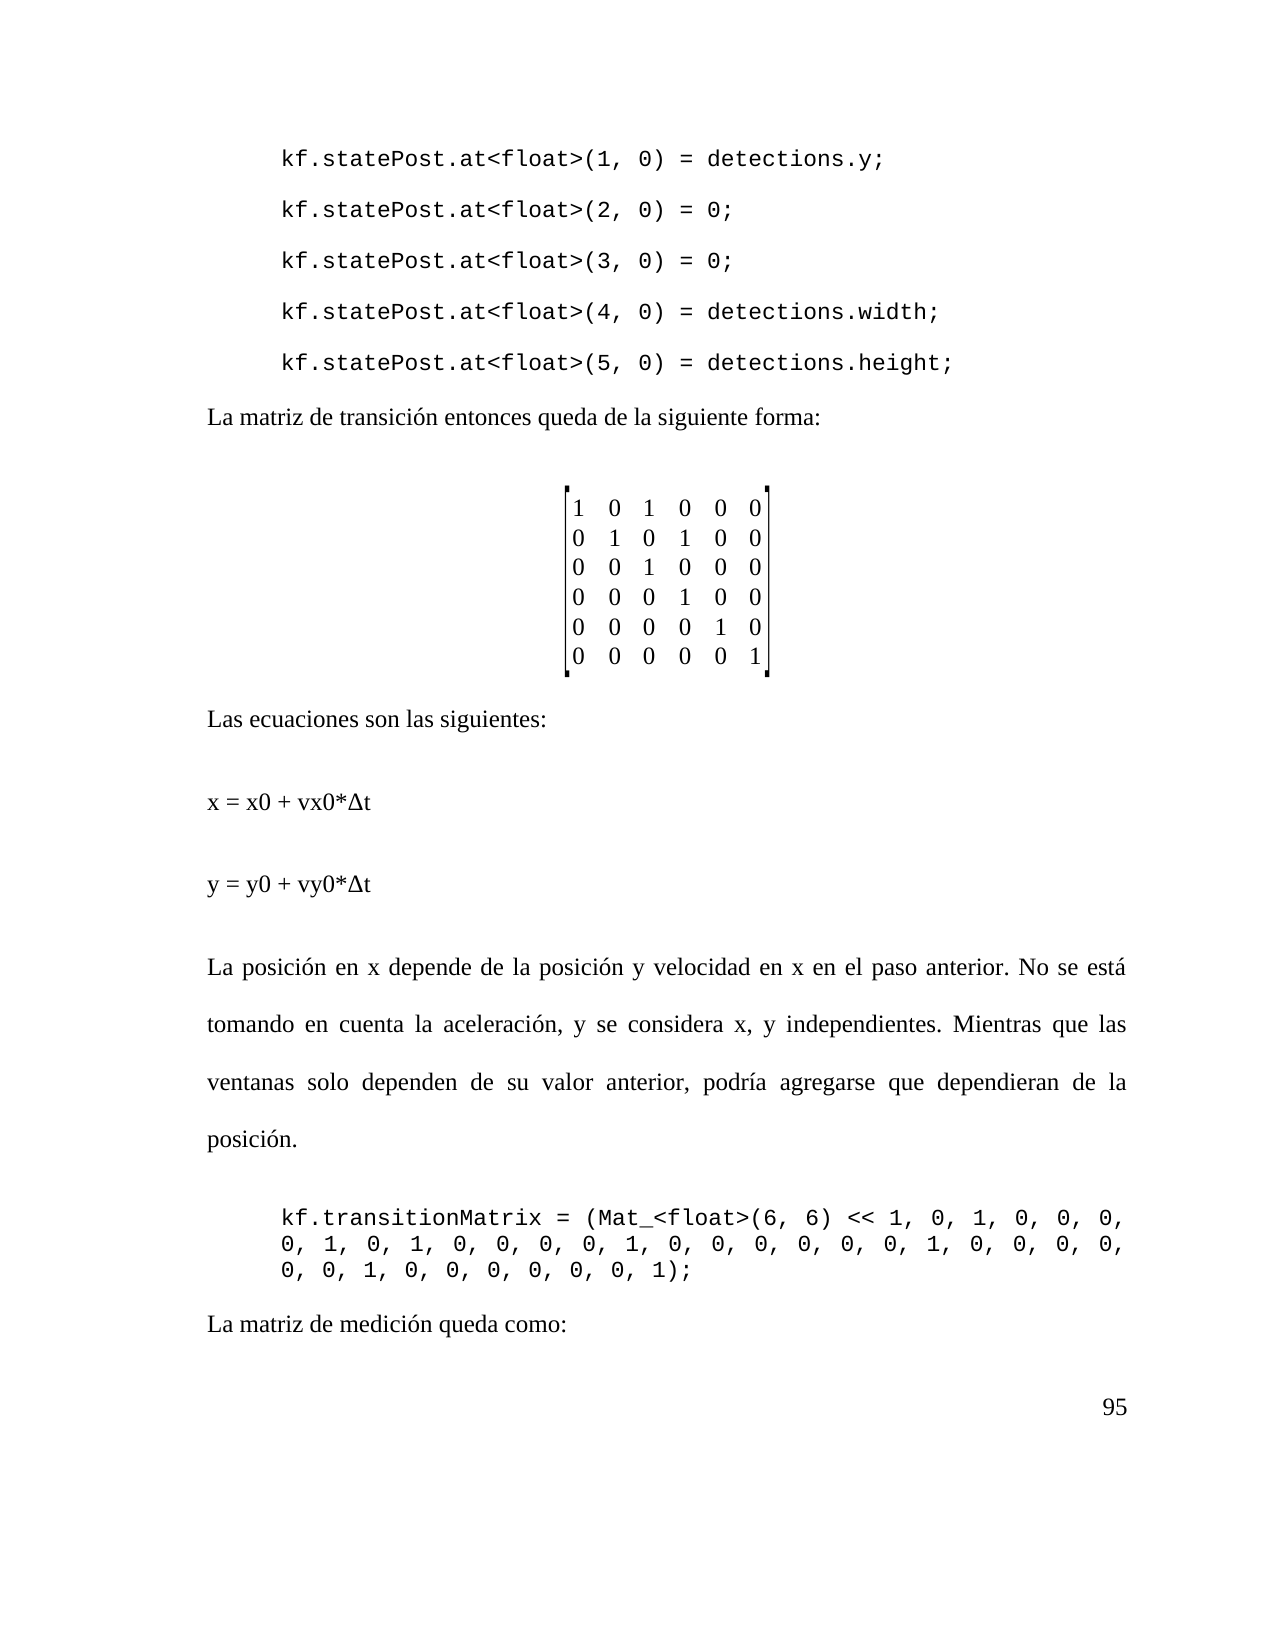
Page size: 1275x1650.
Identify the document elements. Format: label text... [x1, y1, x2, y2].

text kf.statePost.at<float>(1, 0) = detections.y; [207, 148, 1127, 174]
text kf.statePost.at<float>(5, 0) = detections.height; [207, 351, 1127, 377]
text Las ecuaciones son las siguientes: [207, 704, 1127, 733]
text x = x0 + vx0*Δt [207, 787, 1127, 815]
text La posición en x depende de la posición y velocidad en x en el paso anterior. No se está tomando en cuenta la aceleración, y se considera x, y independientes. Mientras que las ventanas solo dependen de su valor anterior, podría agregarse que dependieran de la posición. [207, 952, 1127, 1153]
text La matriz de medición queda como: [207, 1309, 1127, 1338]
text kf.transitionMatrix = (Mat_<float>(6, 6) << 1, 0, 1, 0, 0, 0, 0, 1, 0, 1, 0, 0, 0, 0, 1, 0, 0, 0, 0, 0, 0, 1, 0, 0, 0, 0, 0, 0, 1, 0, 0, 0, 0, 0, 0, 1); [281, 1207, 1127, 1284]
text kf.statePost.at<float>(4, 0) = detections.width; [207, 301, 1127, 326]
text kf.statePost.at<float>(2, 0) = 0; [207, 199, 1127, 224]
text y = y0 + vy0*Δt [207, 869, 1127, 898]
text La matriz de transición entonces queda de la siguiente forma: [207, 402, 1127, 431]
text kf.statePost.at<float>(3, 0) = 0; [207, 249, 1127, 276]
